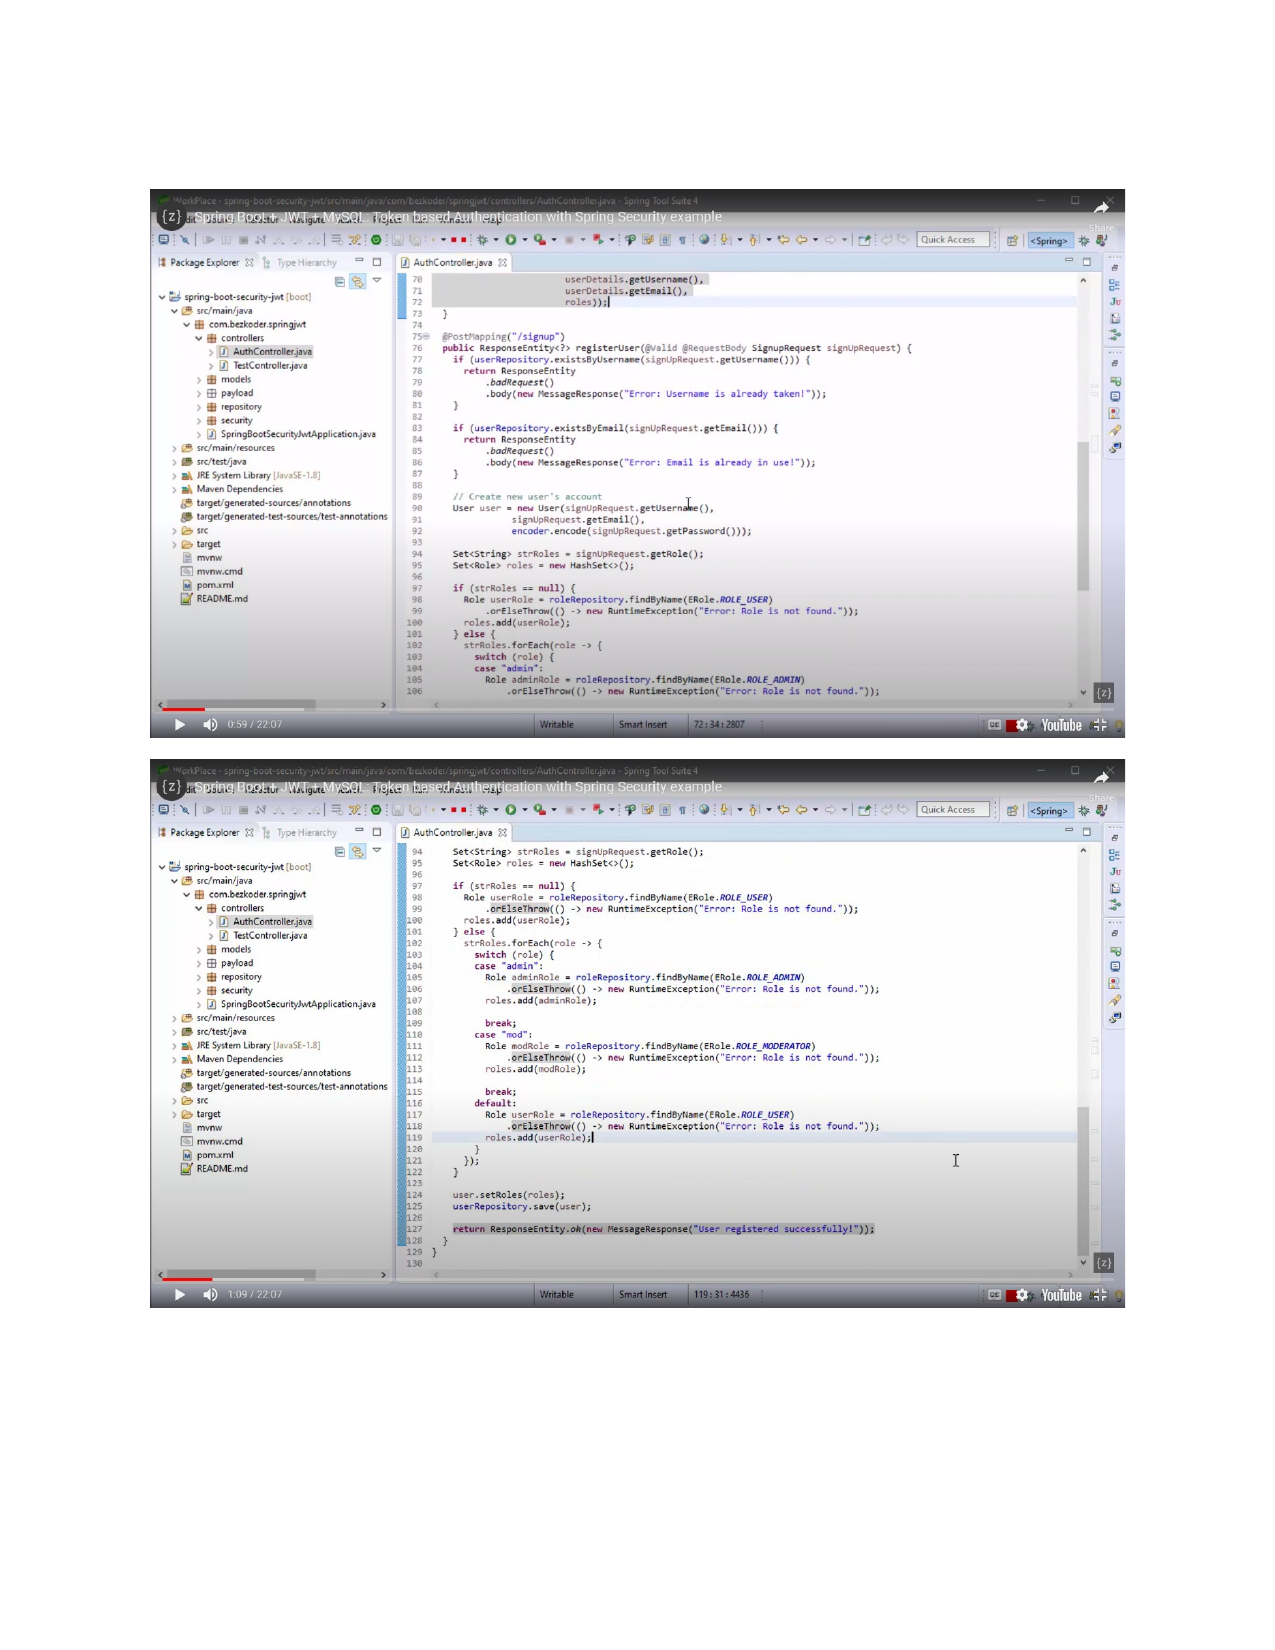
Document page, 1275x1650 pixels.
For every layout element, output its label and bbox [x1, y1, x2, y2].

picture [150, 759, 1125, 1308]
picture [150, 189, 1125, 738]
